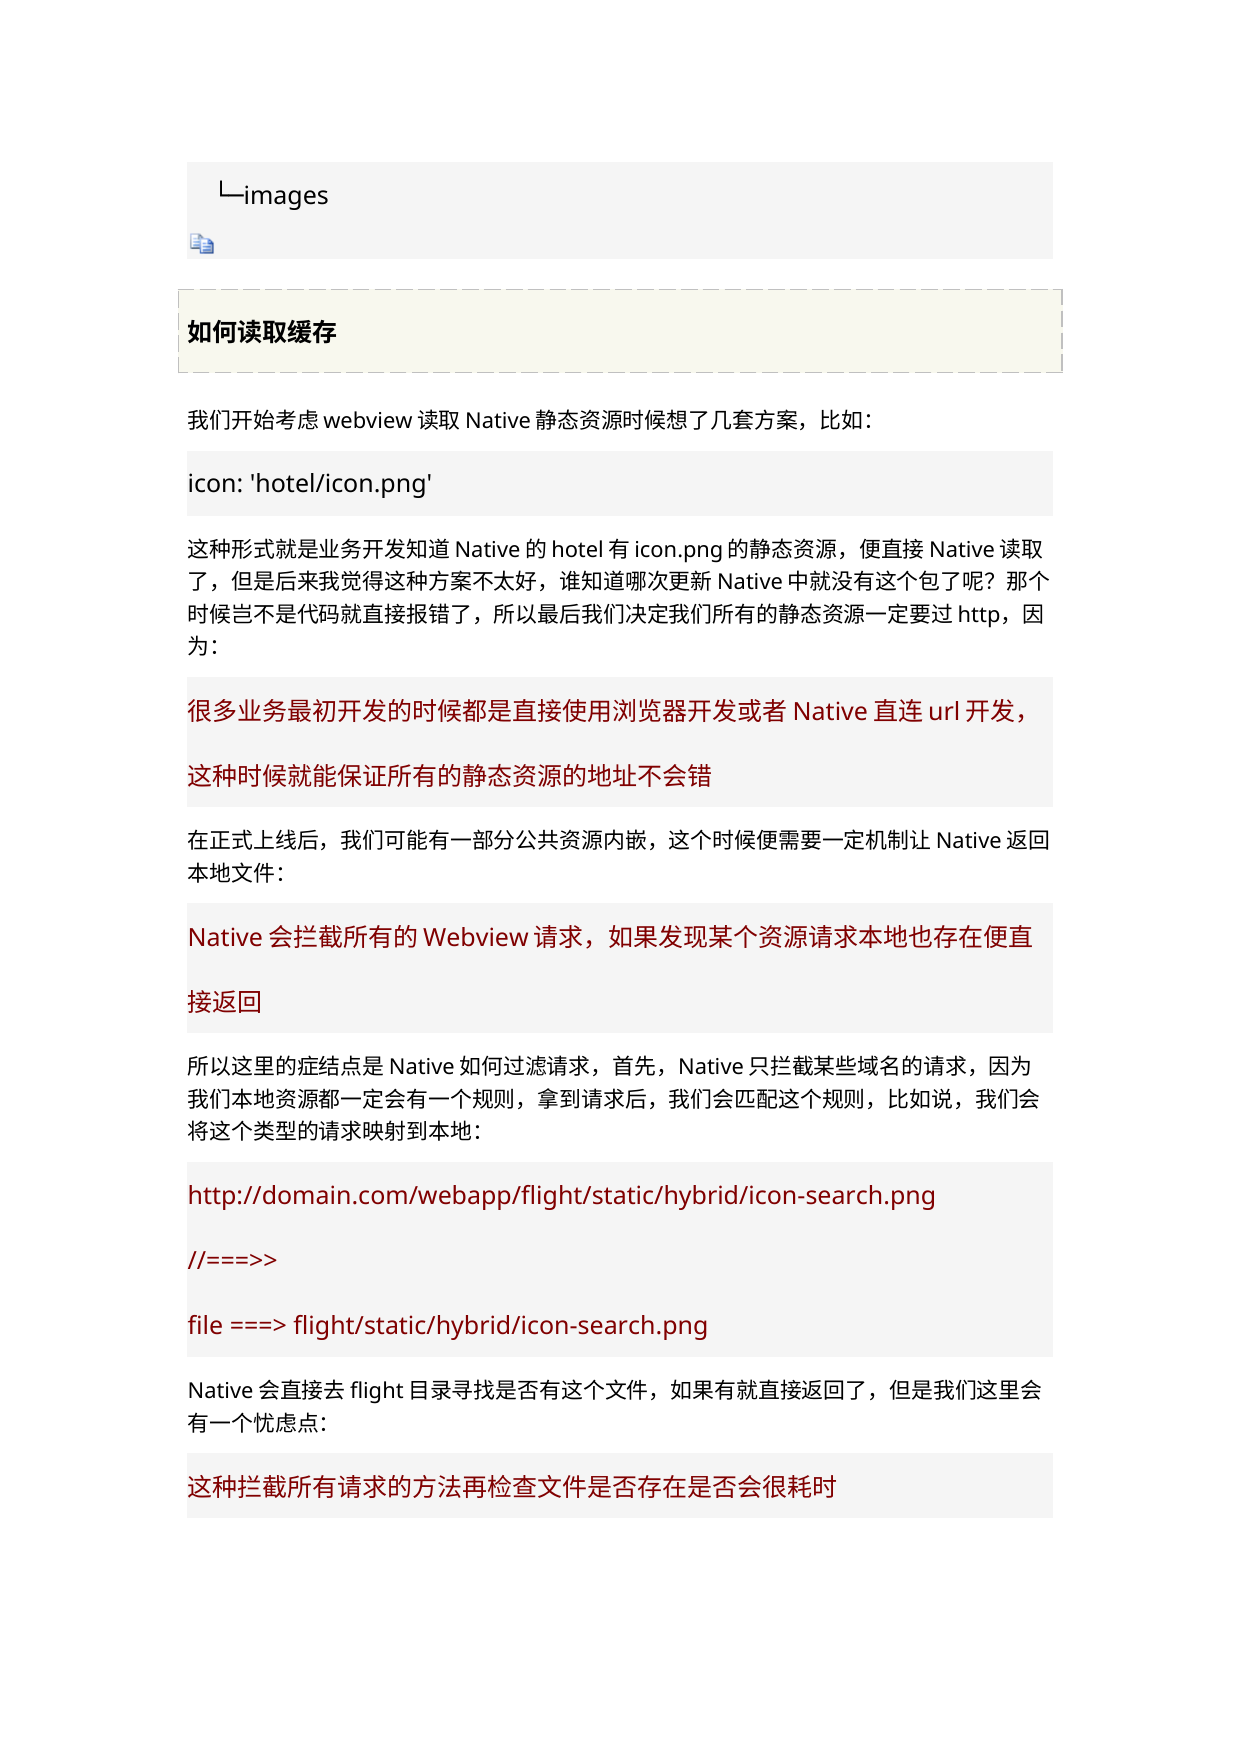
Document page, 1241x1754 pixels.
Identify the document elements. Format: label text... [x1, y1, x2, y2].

text 在正式上线后，我们可能有一部分公共资源内嵌，这个时候便需要一定机制让Native返回本地文件： [187, 823, 1053, 888]
text 如何读取缓存 [178, 289, 1063, 373]
text 很多业务最初开发的时候都是直接使用浏览器开发或者Native直连url开发，这种时候就能保证所有的静态资源的地址不会错 [187, 677, 1053, 807]
text └─images [187, 162, 1053, 227]
text file ===> flight/static/hybrid/icon-search.png [187, 1292, 1053, 1357]
text http://domain.com/webapp/flight/static/hybrid/icon-search.png [187, 1162, 1053, 1227]
text 所以这里的症结点是Native如何过滤请求，首先，Native只拦截某些域名的请求，因为我们本地资源都一定会有一个规则，拿到请求后，我们会匹配这个规则，比如说，我们会将这个类型的请求映射到本地： [187, 1049, 1053, 1146]
text 我们开始考虑webview读取Native静态资源时候想了几套方案，比如： [187, 403, 1053, 435]
text Native会直接去flight目录寻找是否有这个文件，如果有就直接返回了，但是我们这里会有一个忧虑点： [187, 1373, 1053, 1438]
text 这种拦截所有请求的方法再检查文件是否存在是否会很耗时 [187, 1453, 1053, 1518]
text //===>> [187, 1227, 1053, 1292]
text icon: 'hotel/icon.png' [187, 451, 1053, 516]
picture [187, 227, 219, 259]
text Native会拦截所有的Webview请求，如果发现某个资源请求本地也存在便直接返回 [187, 903, 1053, 1033]
text 这种形式就是业务开发知道Native的hotel有icon.png的静态资源，便直接Native读取了，但是后来我觉得这种方案不太好，谁知道哪次更新Native中就没有这个包了呢？那个时候岂不是代码就直接报错了，所以最后我们决定我们所有的静态资源一定要过http，因为： [187, 531, 1053, 661]
